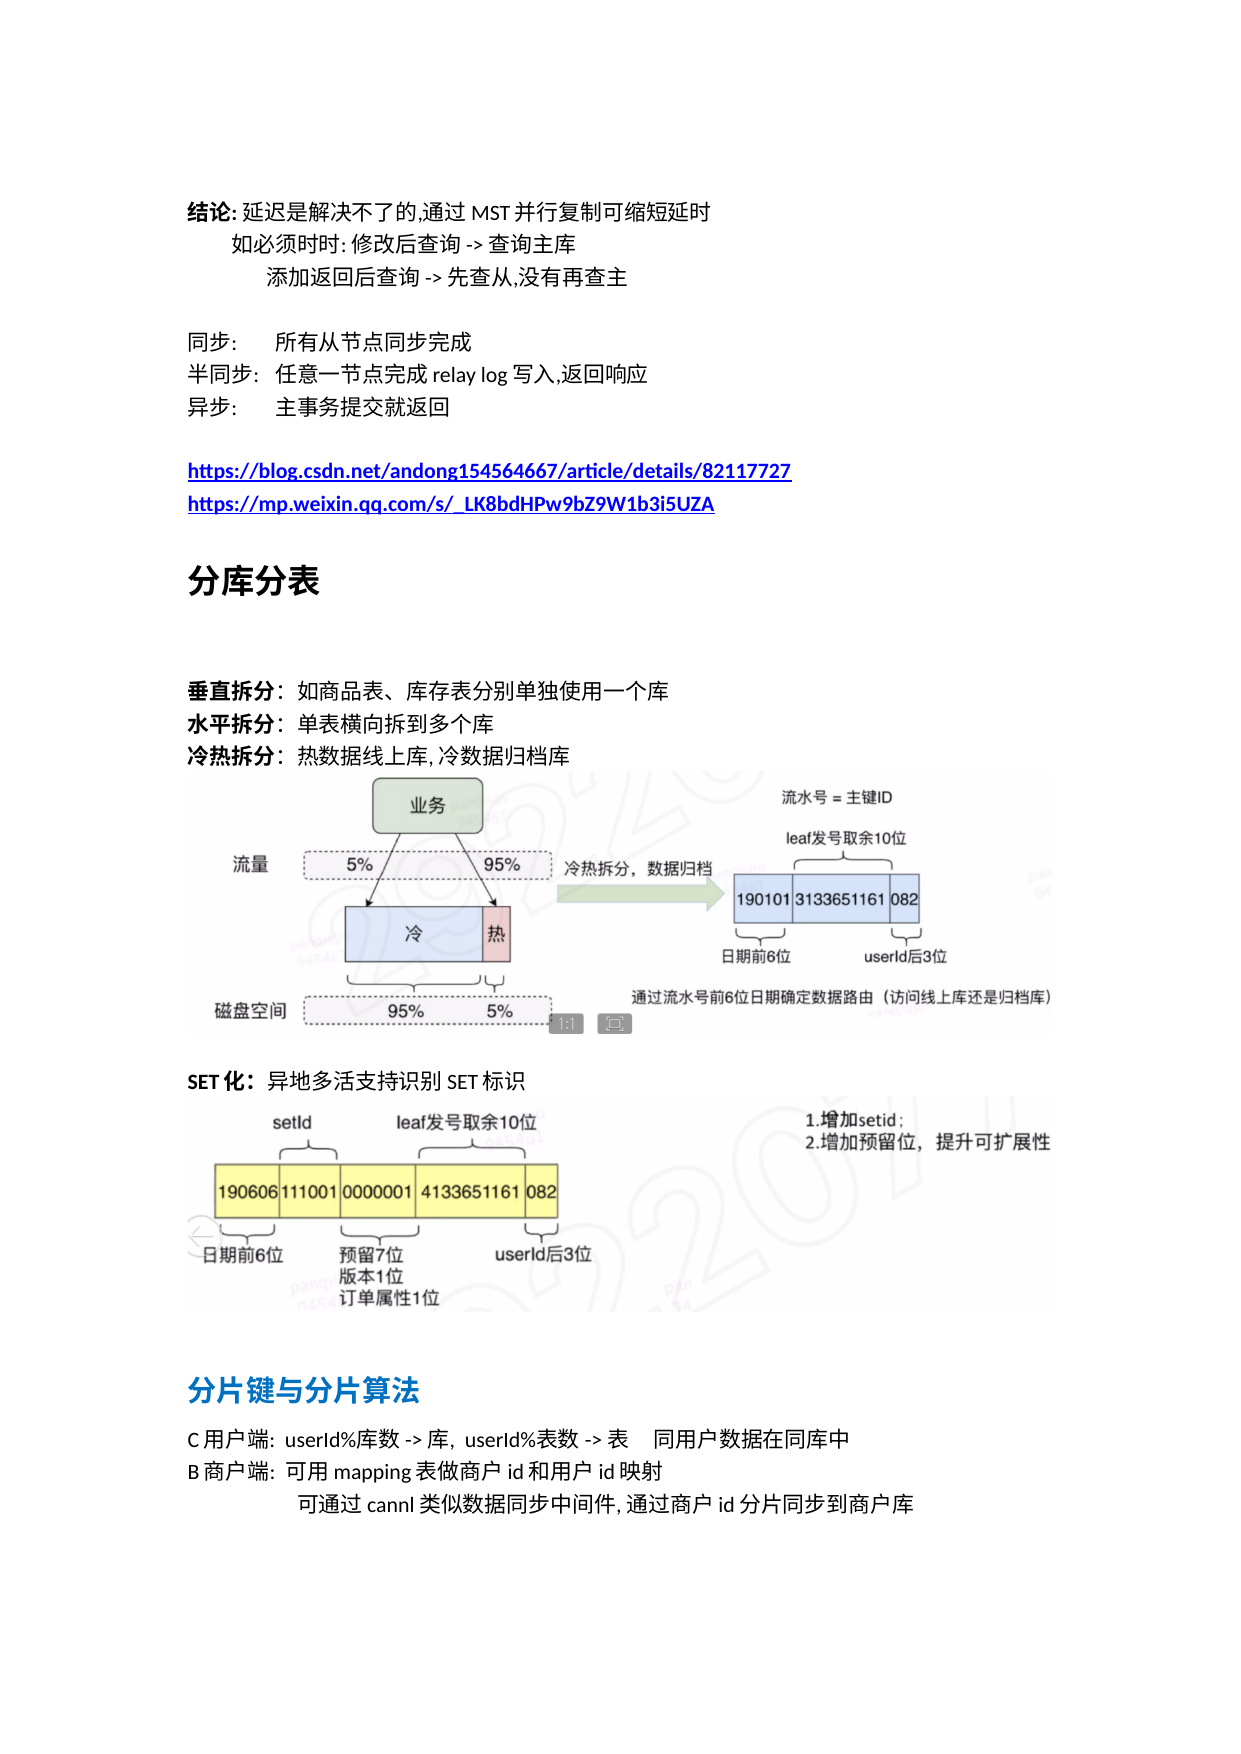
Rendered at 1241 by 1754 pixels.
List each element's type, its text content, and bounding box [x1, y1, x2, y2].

text B商户端: 可用mapping表做商户id和用户id映射 [187, 1454, 1053, 1486]
text 结论: 延迟是解决不了的,通过MST并行复制可缩短延时 [187, 194, 1053, 227]
picture [187, 1096, 1052, 1312]
text 冷热拆分：热数据线上库, 冷数据归档库 [187, 739, 1053, 771]
text 垂直拆分：如商品表、库存表分别单独使用一个库 [187, 674, 1053, 706]
text 如必须时时: 修改后查询 -> 查询主库 [187, 227, 1053, 259]
subtitle 分库分表 [187, 547, 1053, 612]
text 可通过cannl类似数据同步中间件, 通过商户id分片同步到商户库 [275, 1486, 1053, 1519]
text 添加返回后查询 -> 先查从,没有再查主 [187, 259, 1053, 292]
text SET化：异地多活支持识别SET标识 [187, 1064, 1053, 1096]
text 异步: 主事务提交就返回 [187, 389, 1053, 422]
picture [187, 771, 1053, 1038]
text 半同步: 任意一节点完成relay log写入,返回响应 [187, 357, 1053, 389]
text 同步: 所有从节点同步完成 [187, 324, 1053, 357]
text C用户端: userId%库数 -> 库, userId%表数 -> 表 同用户数据在同库中 [187, 1421, 1053, 1454]
text https://mp.weixin.qq.com/s/_LK8bdHPw9bZ9W1b3i5UZA [187, 487, 1053, 519]
text 分片键与分片算法 [187, 1356, 1053, 1421]
text 水平拆分：单表横向拆到多个库 [187, 706, 1053, 739]
text https://blog.csdn.net/andong154564667/article/details/82117727 [187, 454, 1053, 487]
